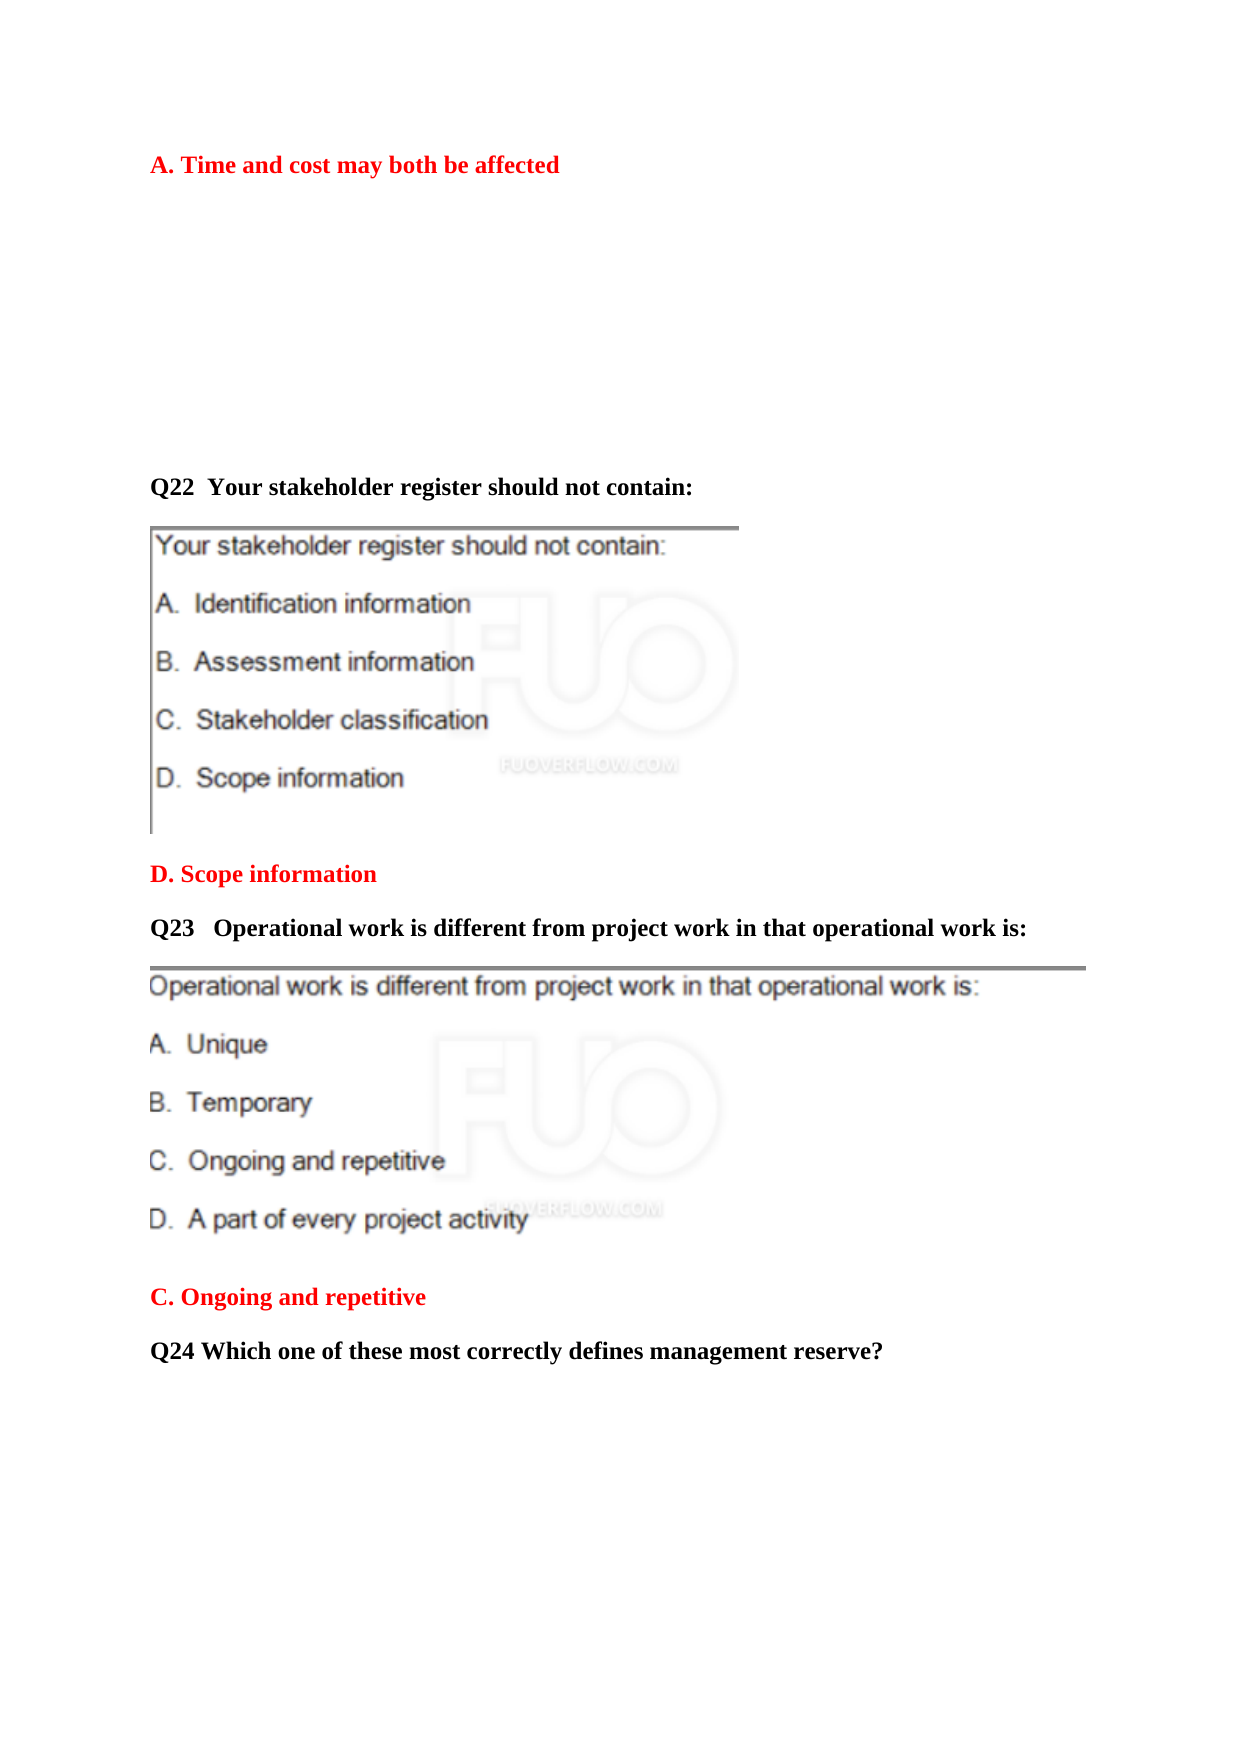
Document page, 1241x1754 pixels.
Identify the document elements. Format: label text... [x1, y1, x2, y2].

text Q22 Your stakeholder register should not contain: [150, 472, 1090, 501]
text Q23 Operational work is different from project work in that operational work is: [150, 913, 1090, 942]
picture [150, 966, 1086, 1258]
text Q24 Which one of these most correctly defines management reserve? [150, 1336, 1090, 1365]
text C. Ongoing and repetitive [150, 1282, 1090, 1311]
picture [150, 526, 739, 834]
text A. Time and cost may both be affected [150, 150, 1090, 179]
text D. Scope information [150, 859, 1090, 888]
